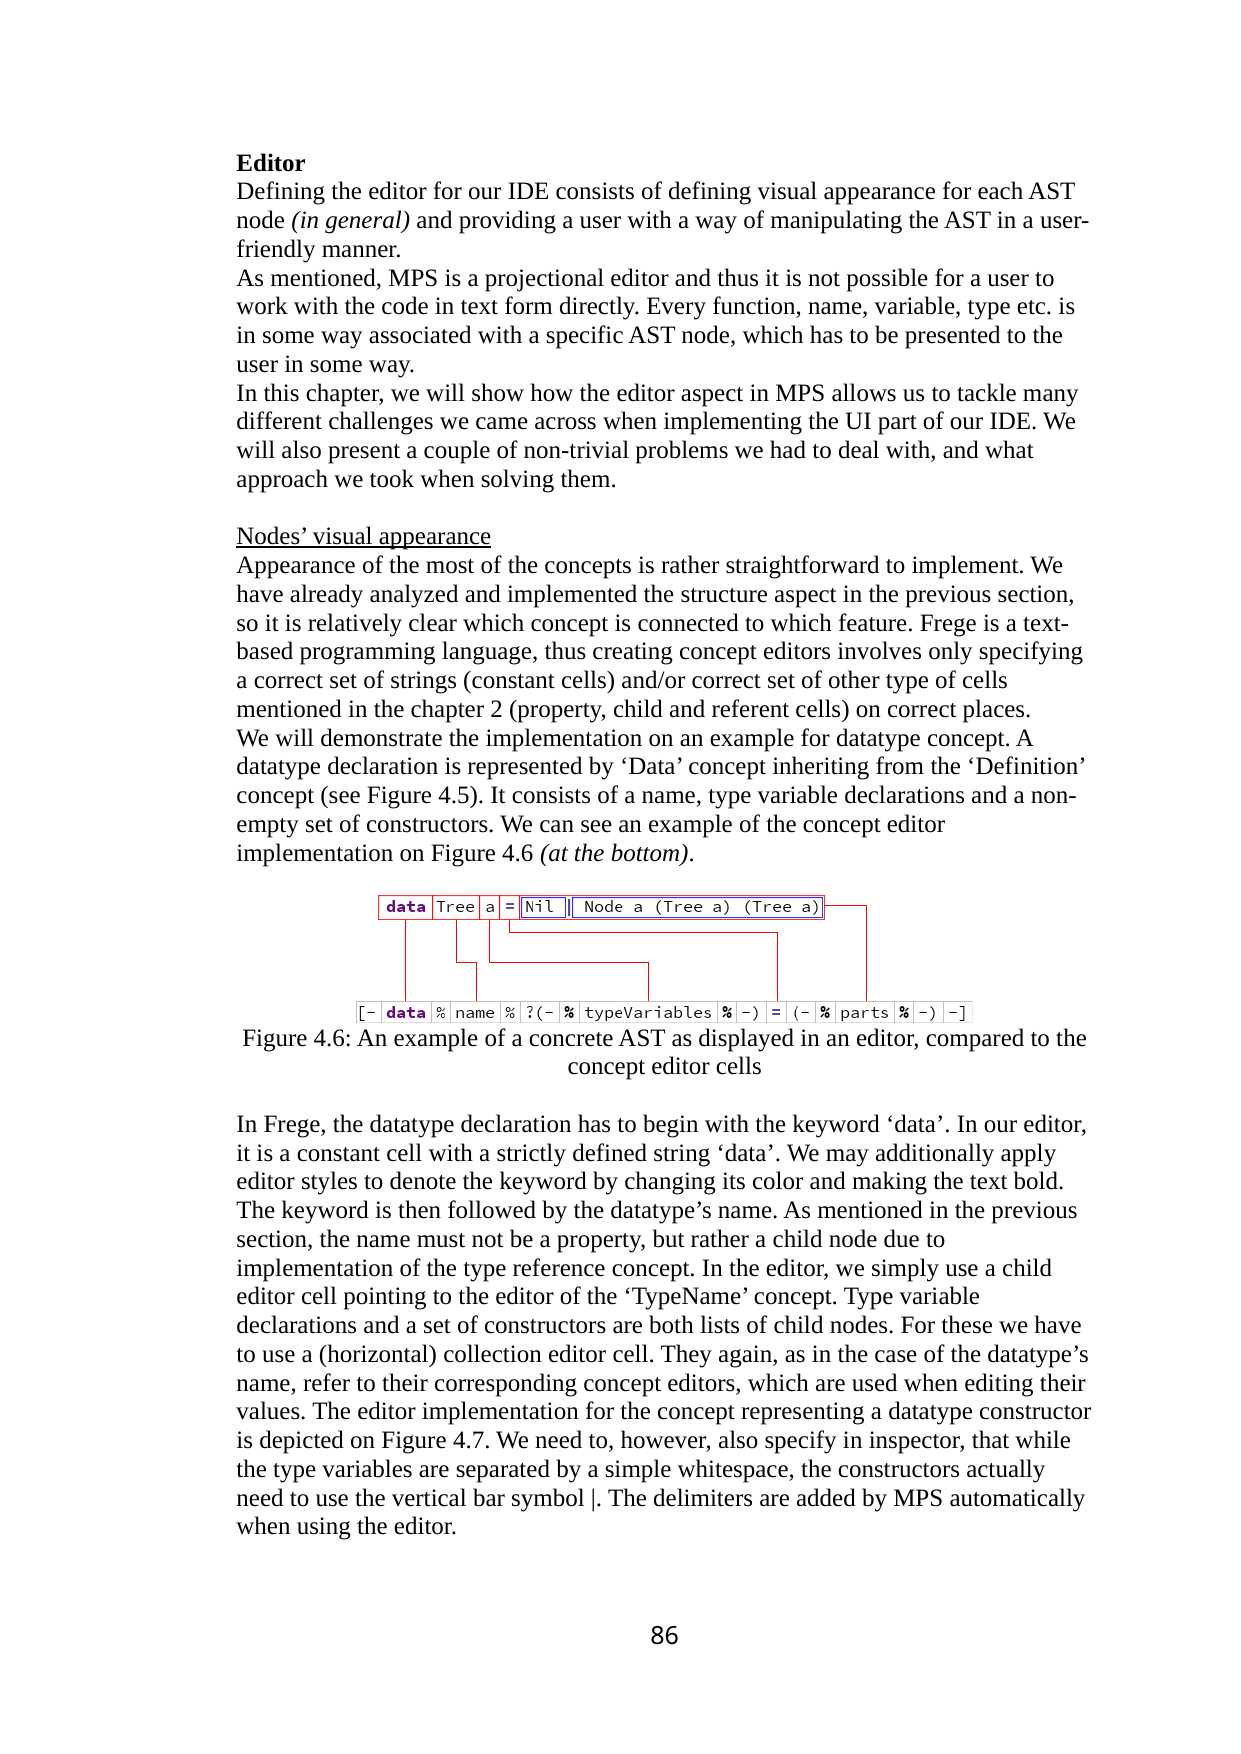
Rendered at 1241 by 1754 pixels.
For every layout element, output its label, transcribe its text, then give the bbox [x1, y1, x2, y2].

text Appearance of the most of the concepts is rather straightforward to implement. We have already analyzed and implemented the structure aspect in the previous section, so it is relatively clear which concept is connected to which feature. Frege is a text-based programming language, thus creating concept editors involves only specifying a correct set of strings (constant cells) and/or correct set of other type of cells mentioned in the chapter 2 (property, child and referent cells) on correct places. [236, 550, 1092, 723]
text In Frege, the datatype declaration has to begin with the keyword ‘data’. In our editor, it is a constant cell with a strictly defined string ‘data’. We may additionally apply editor styles to denote the keyword by changing its color and making the text bold. The keyword is then followed by the datatype’s name. As mentioned in the previous section, the name must not be a property, but rather a child node due to implementation of the type reference concept. In the editor, we simply use a child editor cell pointing to the editor of the ‘TypeName’ concept. Type variable declarations and a set of constructors are both lists of child nodes. For these we have to use a (horizontal) collection editor cell. They again, as in the case of the datatype’s name, refer to their corresponding concept editors, which are used when editing their values. The editor implementation for the concept representing a datatype constructor is depicted on Figure 4.7. We need to, however, also specify in inspector, that while the type variables are separated by a simple whitespace, the constructors actually need to use the vertical bar symbol |. The delimiters are added by MPS automatically when using the editor. [236, 1109, 1092, 1540]
text We will demonstrate the implementation on an example for datatype concept. A datatype declaration is represented by ‘Data’ concept inheriting from the ‘Definition’ concept (see Figure 4.5). It consists of a name, type variable declarations and a non-empty set of constructors. We can see an example of the concept editor implementation on Figure 4.6 (at the bottom). [236, 723, 1092, 866]
picture [356, 895, 973, 1023]
text Defining the editor for our IDE consists of defining visual appearance for each AST node (in general) and providing a user with a way of manipulating the AST in a user-friendly manner. [236, 176, 1092, 263]
text As mentioned, MPS is a projectional editor and thus it is not possible for a user to work with the code in text form directly. Every function, name, variable, type etc. is in some way associated with a specific AST node, which has to be presented to the user in some way. [236, 263, 1092, 378]
text Editor [236, 148, 1092, 176]
text Figure 4.6: An example of a concrete AST as displayed in an editor, compared to the concept editor cells [236, 1023, 1092, 1080]
text Nodes’ visual appearance [236, 521, 1092, 550]
text In this chapter, we will show how the editor aspect in MPS allows us to tackle many different challenges we came across when implementing the UI part of our IDE. We will also present a couple of non-trivial problems we had to deal with, and what approach we took when solving them. [236, 378, 1092, 493]
